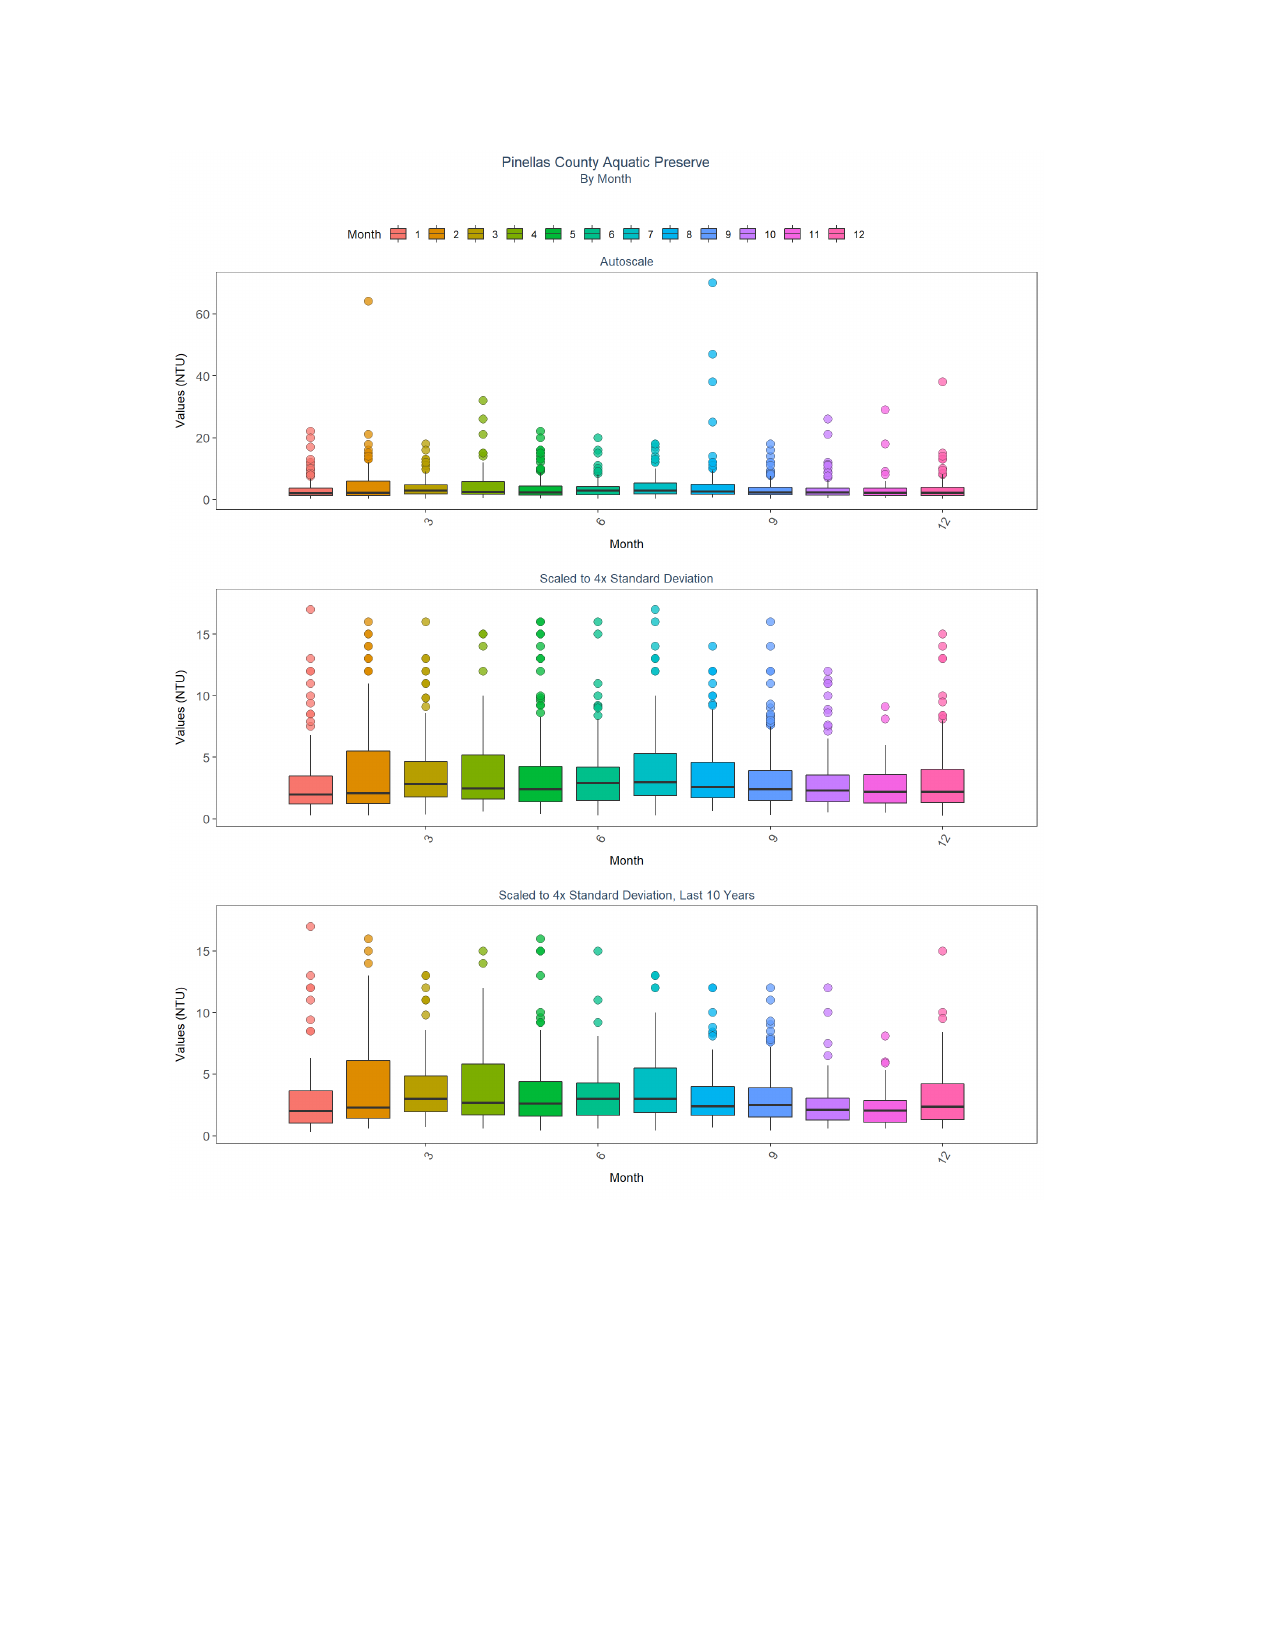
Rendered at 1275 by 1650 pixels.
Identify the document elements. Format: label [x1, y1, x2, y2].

picture [168, 150, 1044, 1200]
